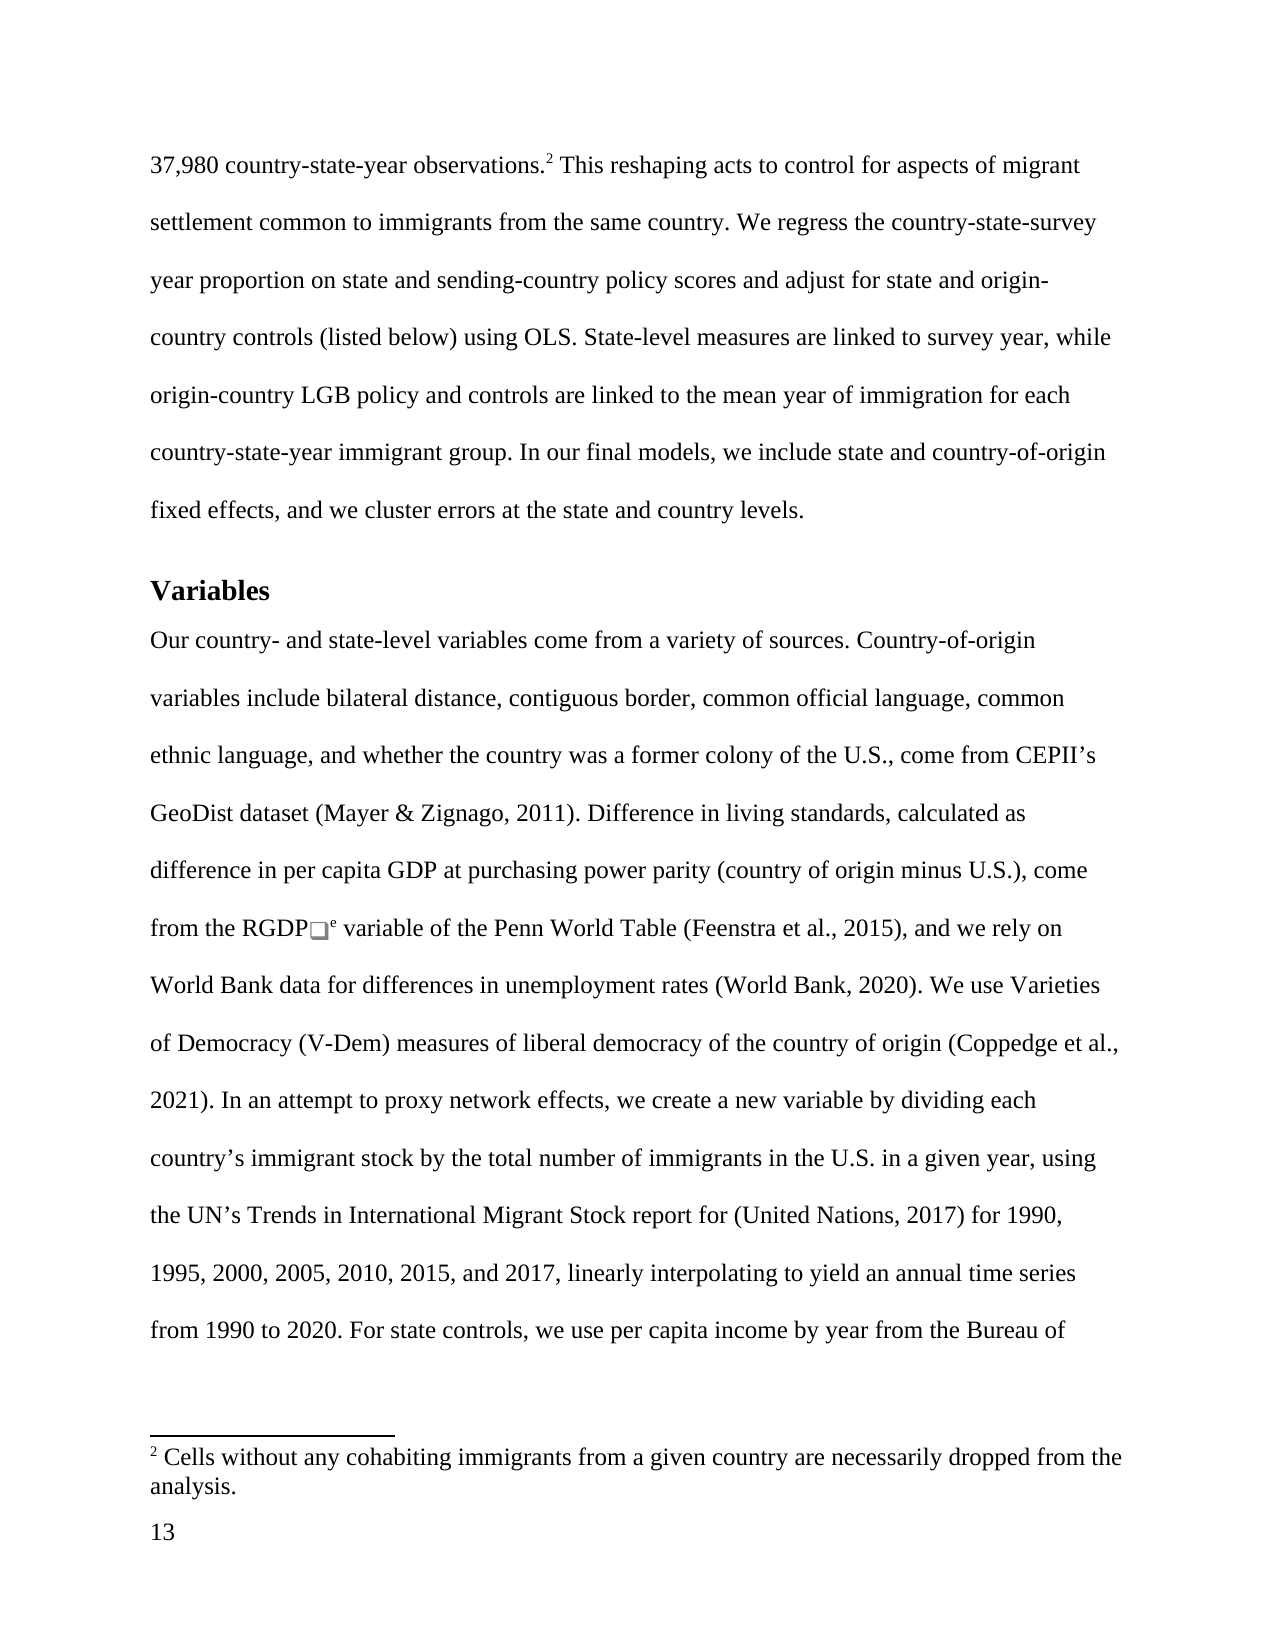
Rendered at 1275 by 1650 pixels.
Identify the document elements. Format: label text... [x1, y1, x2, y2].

subtitle Variables [150, 573, 1125, 607]
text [150, 150, 1125, 524]
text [150, 626, 1125, 1344]
